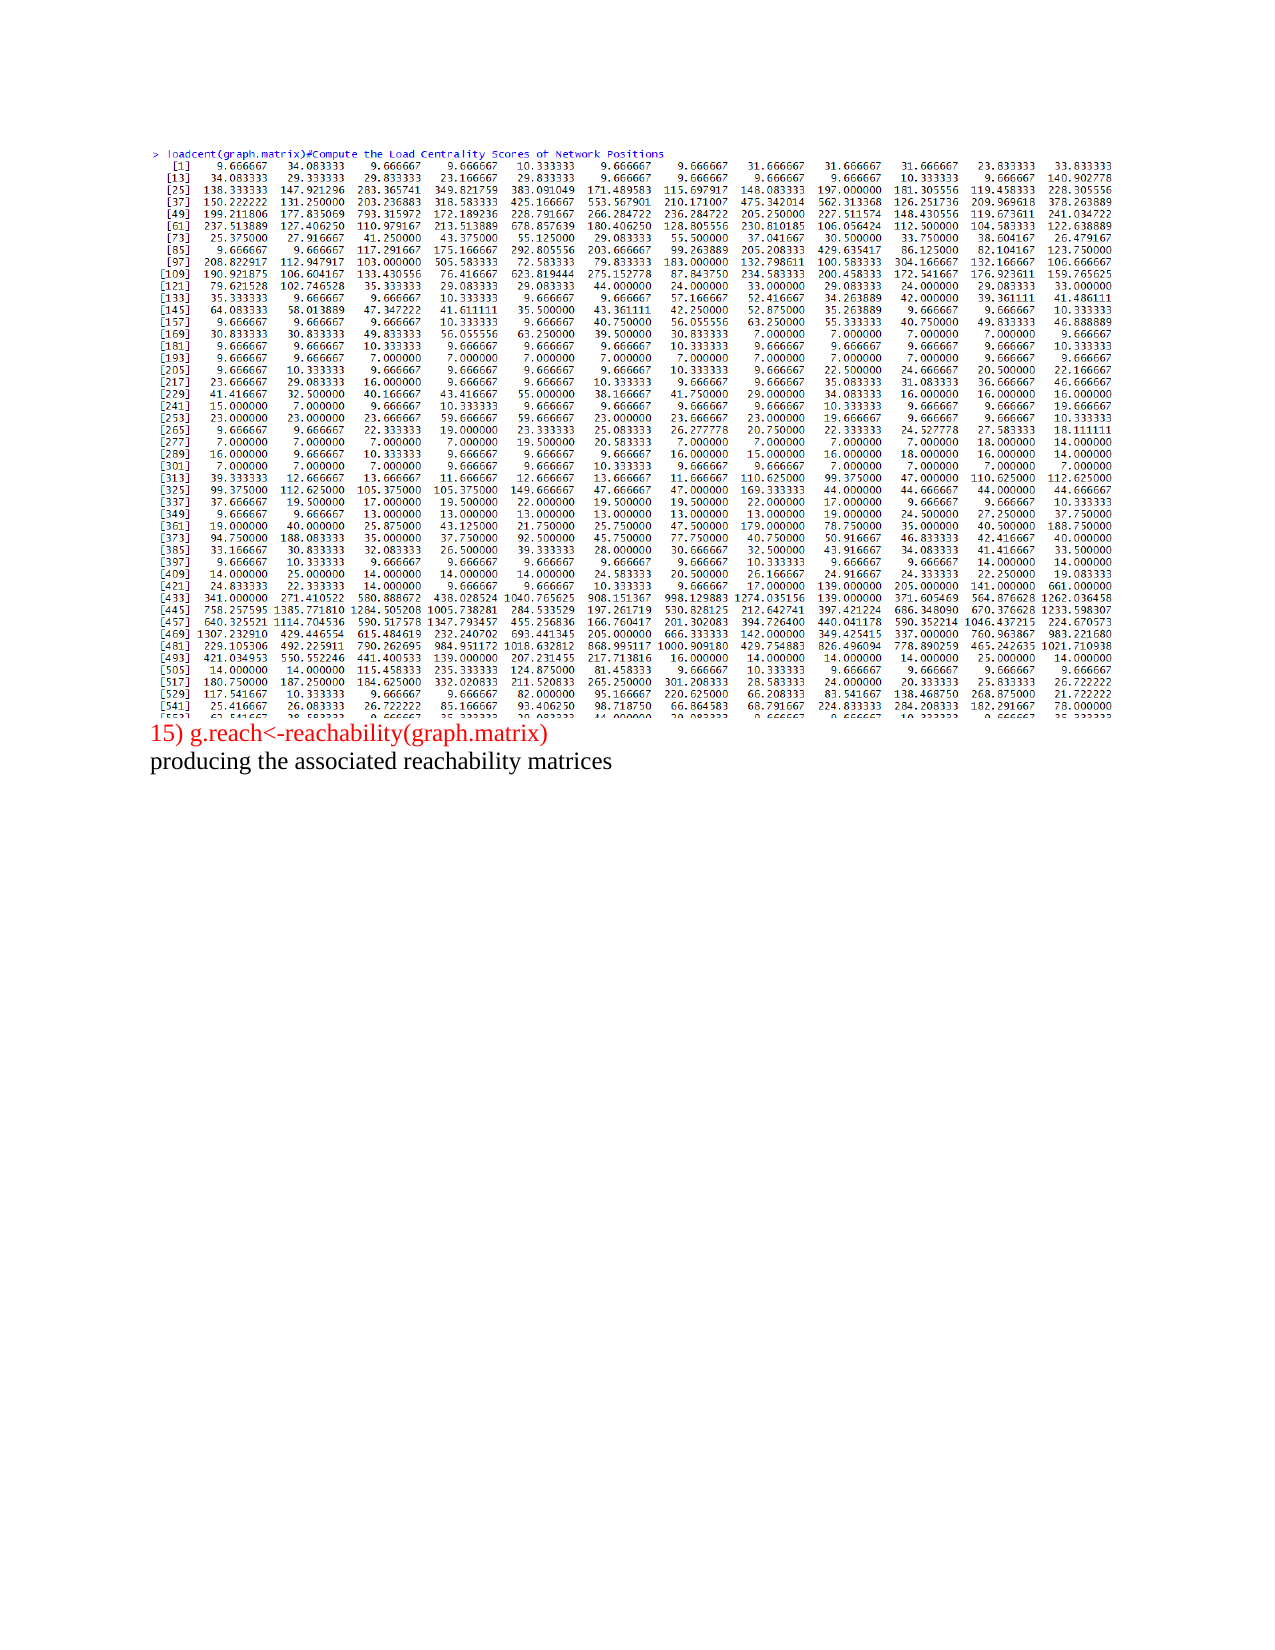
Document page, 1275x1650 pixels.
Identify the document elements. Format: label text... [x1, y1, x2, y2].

picture [150, 150, 1125, 718]
text producing the associated reachability matrices [150, 746, 1125, 775]
text 15) g.reach<-reachability(graph.matrix) [150, 718, 1125, 746]
